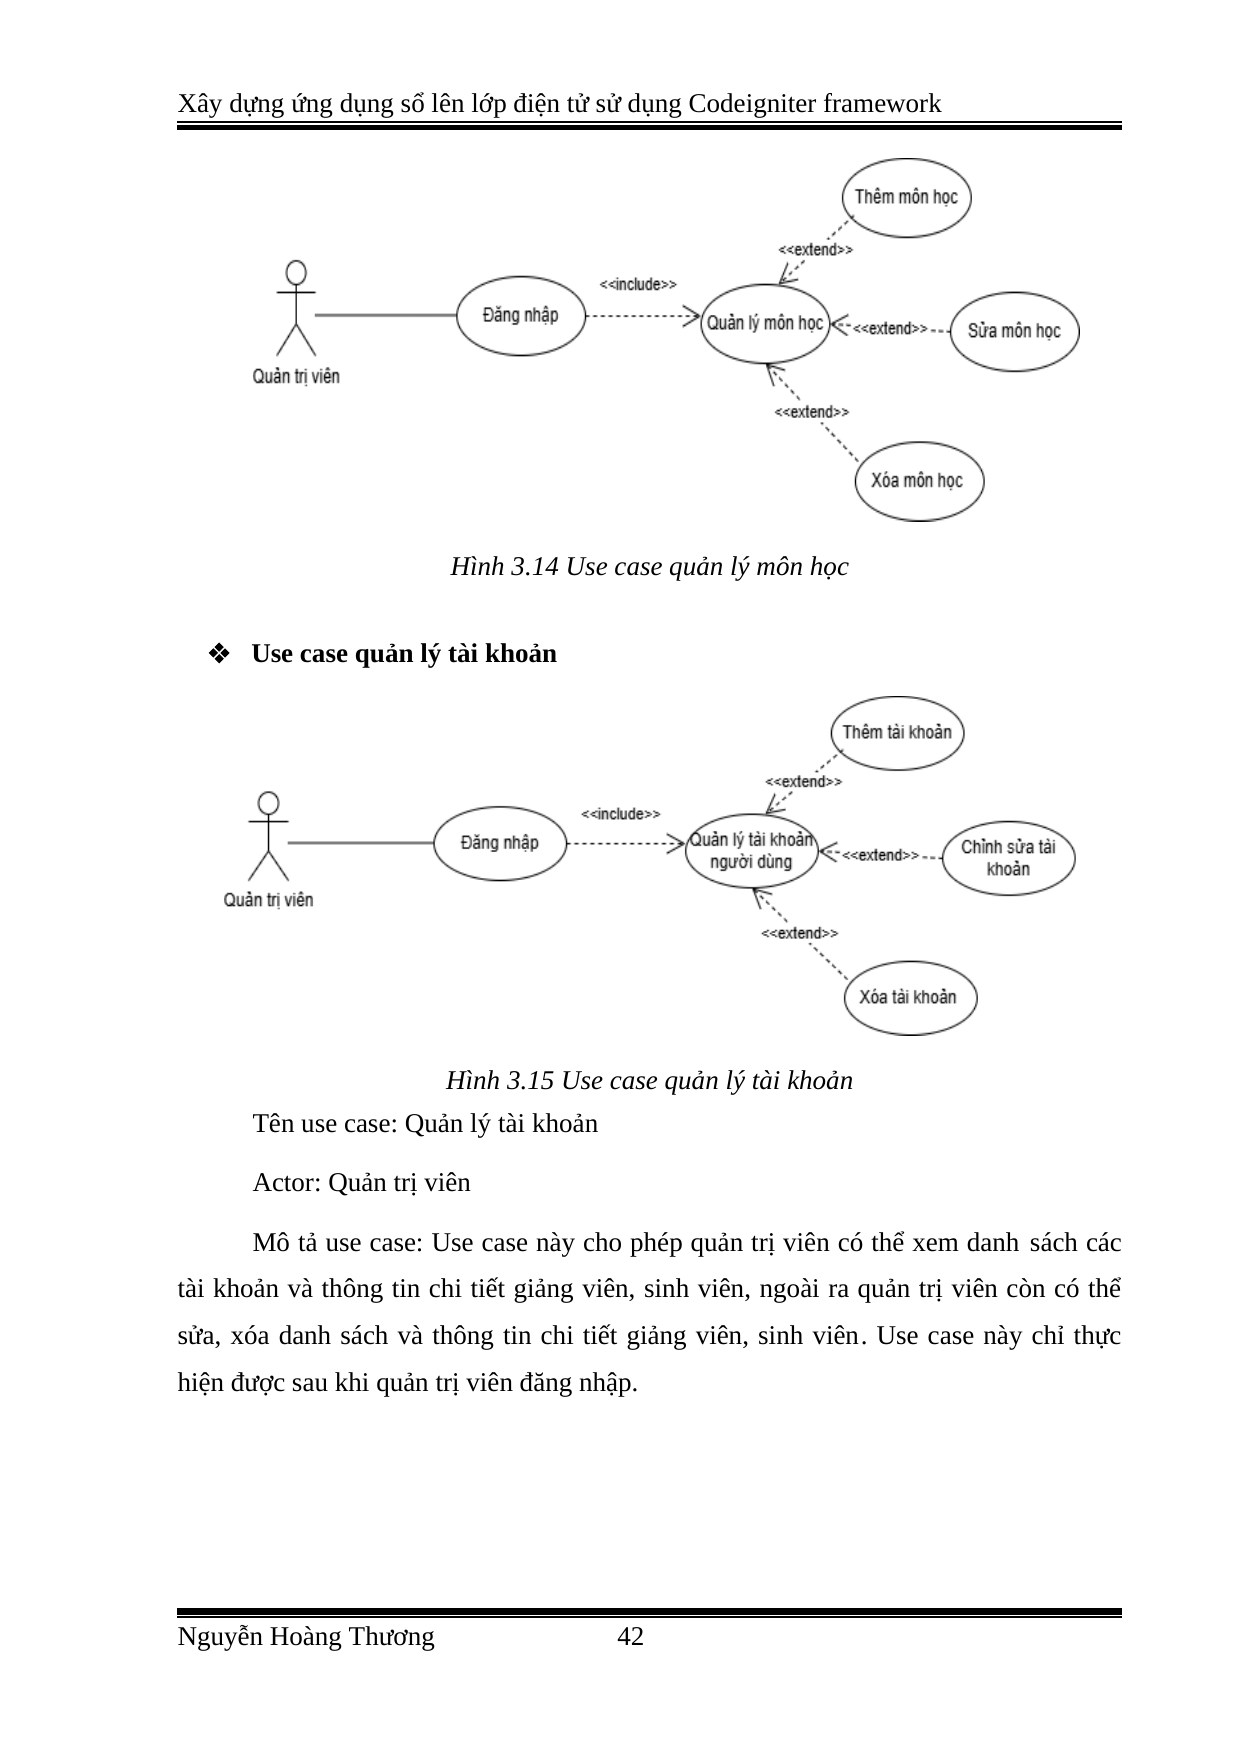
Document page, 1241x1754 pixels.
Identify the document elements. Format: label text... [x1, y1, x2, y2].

text Mô tả use case: Use case này cho phép quản trị viên có thể xem danh sách các tài khoản và thông tin chi tiết giảng viên, sinh viên, ngoài ra quản trị viên còn có thể sửa, xóa danh sách và thông tin chi tiết giảng viên, sinh viên. Use case này chỉ thực hiện được sau khi quản trị viên đăng nhập. [177, 1226, 1122, 1397]
picture [223, 696, 1076, 1036]
text Tên use case: Quản lý tài khoản [177, 1107, 1122, 1138]
picture [252, 158, 1080, 522]
list Use case quản lý tài khoản [207, 637, 1122, 669]
text Actor: Quản trị viên [177, 1167, 1122, 1198]
